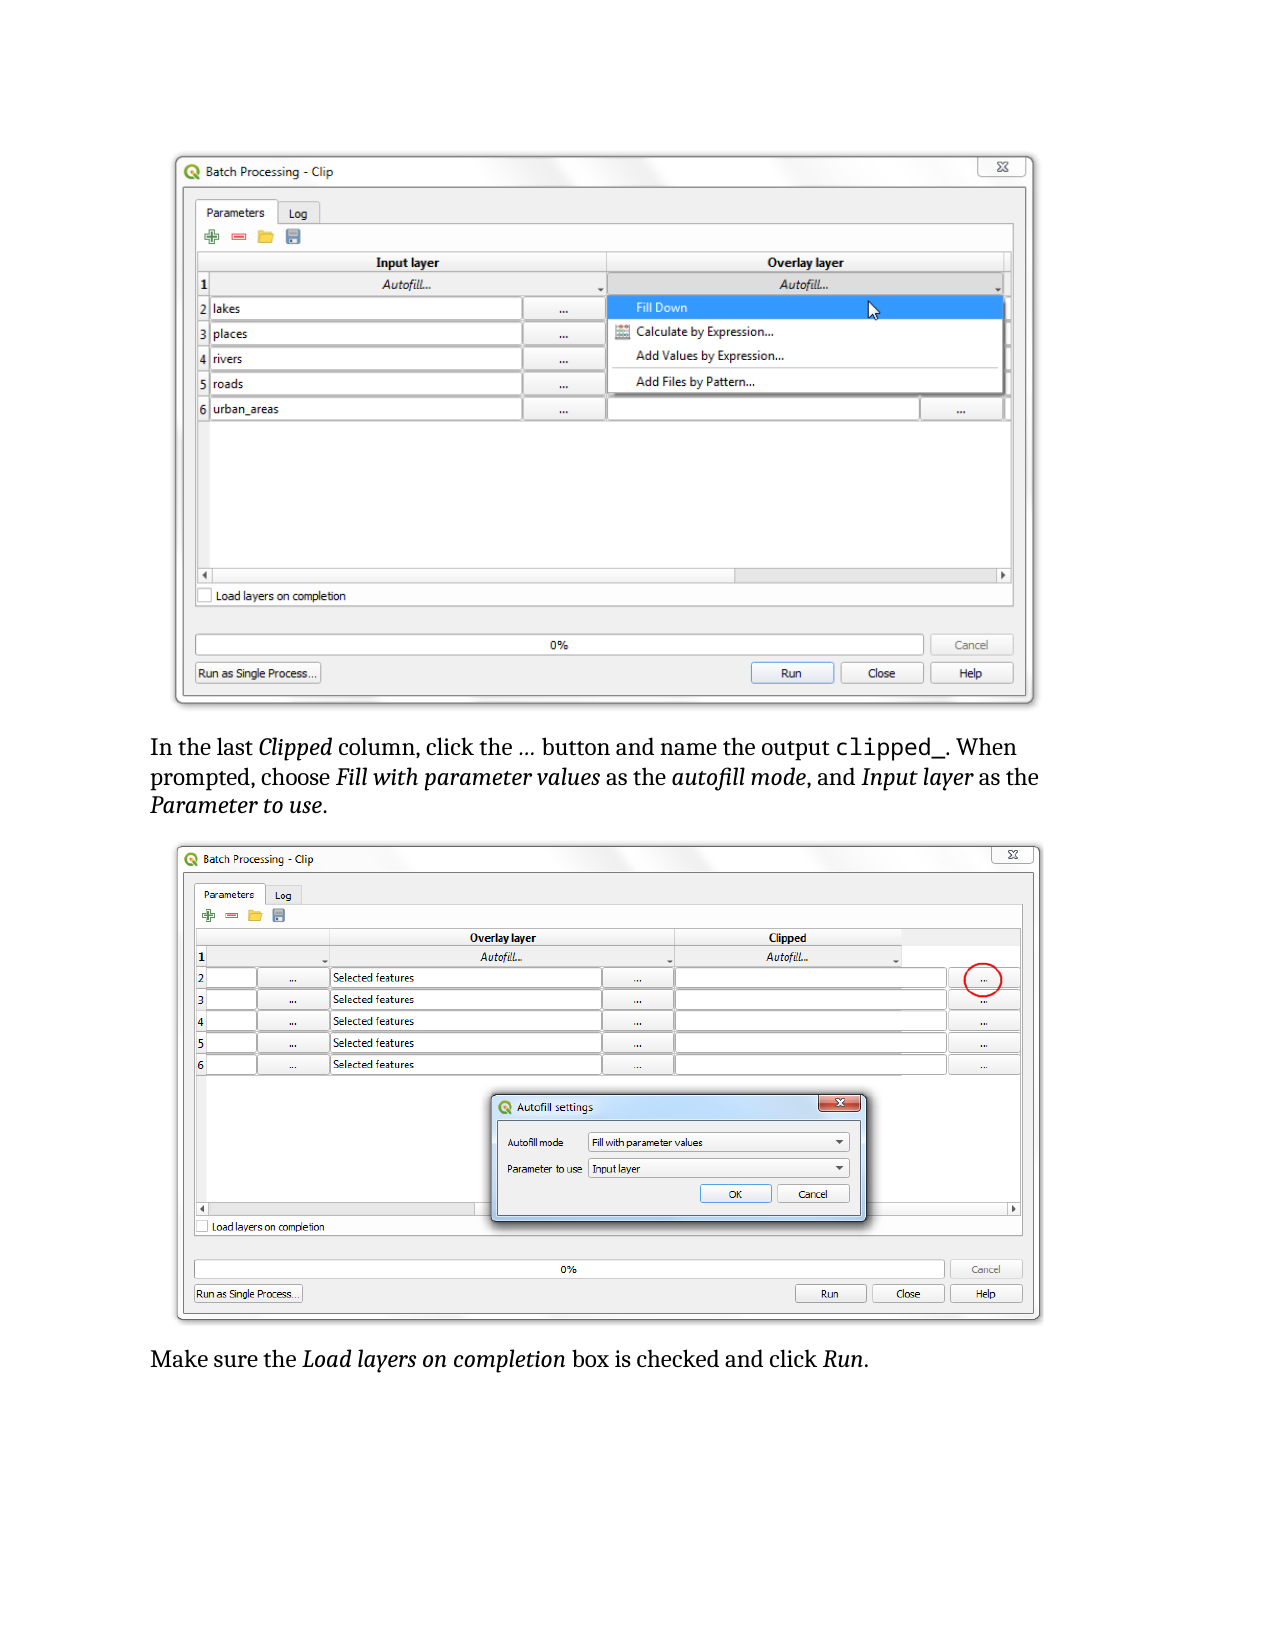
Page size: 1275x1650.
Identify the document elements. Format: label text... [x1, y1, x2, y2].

picture [168, 838, 1044, 1326]
text Make sure the Load layers on completion box is checked and click Run. [150, 1345, 1125, 1373]
text In the last Clipped column, click the … button and name the output clipped_. When prompted, choose Fill with parameter values as the autofill mode, and Input layer as the Parameter to use. [150, 731, 1125, 820]
picture [168, 150, 1044, 713]
